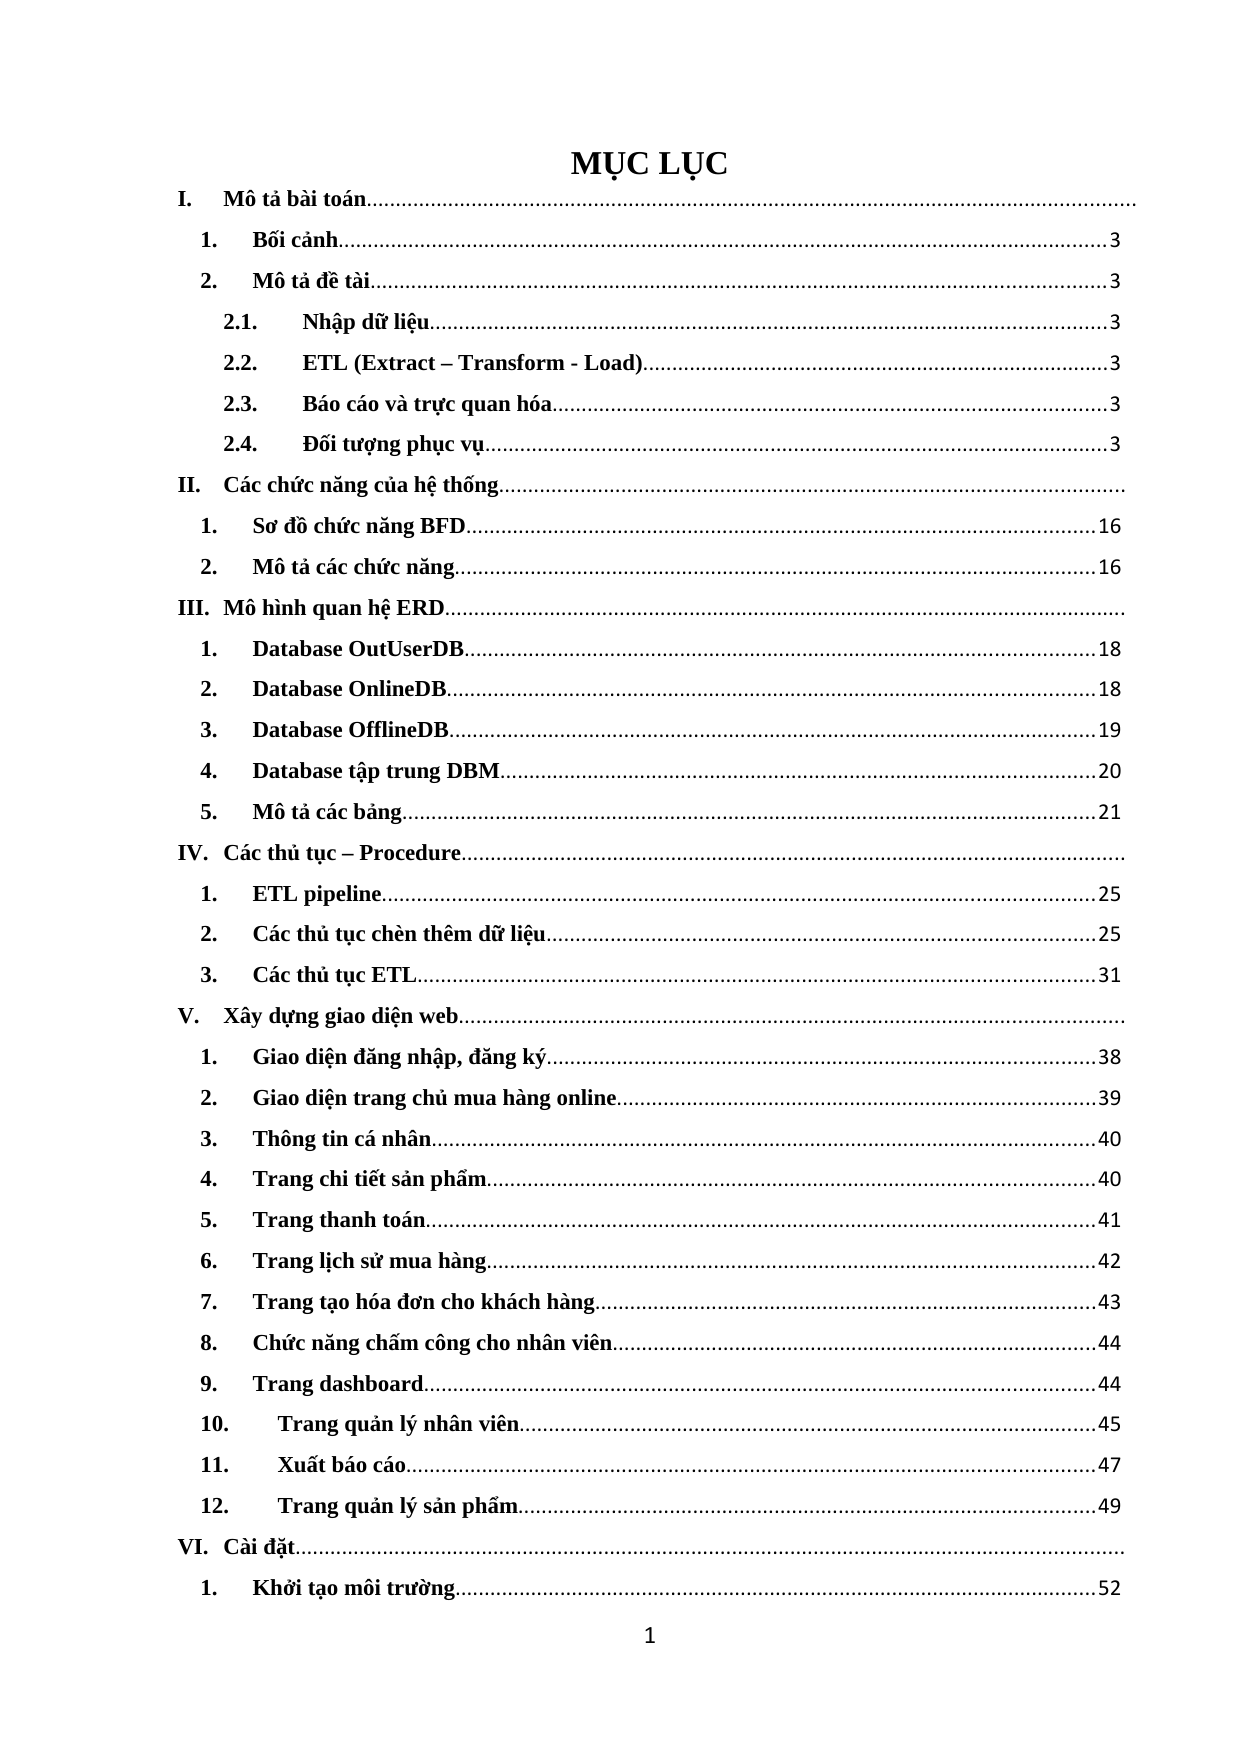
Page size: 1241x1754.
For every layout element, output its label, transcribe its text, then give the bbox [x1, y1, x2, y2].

text MỤC LỤC [177, 143, 1122, 181]
